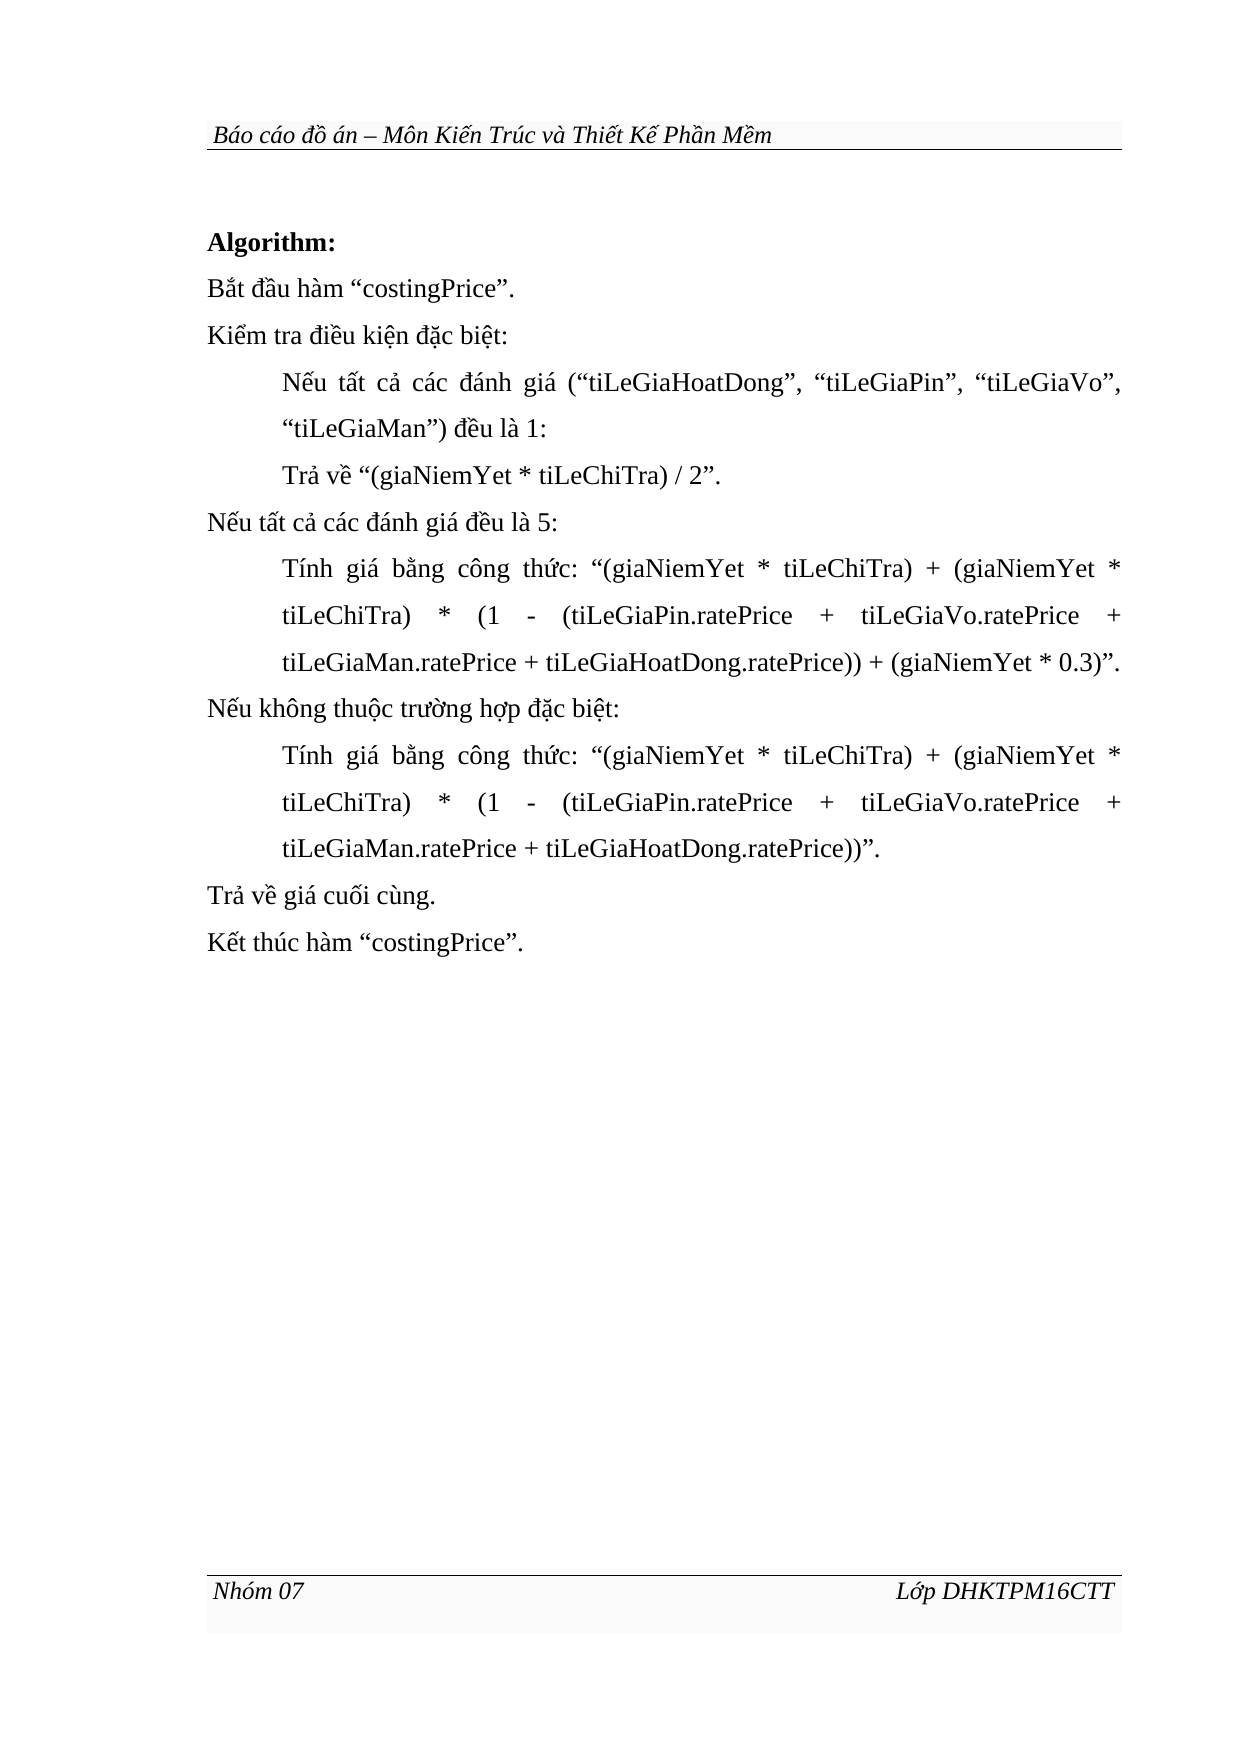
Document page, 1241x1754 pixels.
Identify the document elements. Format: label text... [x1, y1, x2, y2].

text Kiểm tra điều kiện đặc biệt: [207, 319, 1122, 350]
text Trả về giá cuối cùng. [207, 879, 1122, 910]
text Tính giá bằng công thức: “(giaNiemYet * tiLeChiTra) + (giaNiemYet * tiLeChiTra) * (1 - (tiLeGiaPin.ratePrice + tiLeGiaVo.ratePrice + tiLeGiaMan.ratePrice + tiLeGiaHoatDong.ratePrice)) + (giaNiemYet * 0.3)”. [282, 552, 1122, 677]
text Kết thúc hàm “costingPrice”. [207, 926, 1122, 957]
text Tính giá bằng công thức: “(giaNiemYet * tiLeChiTra) + (giaNiemYet * tiLeChiTra) * (1 - (tiLeGiaPin.ratePrice + tiLeGiaVo.ratePrice + tiLeGiaMan.ratePrice + tiLeGiaHoatDong.ratePrice))”. [282, 739, 1122, 863]
text Nếu không thuộc trường hợp đặc biệt: [207, 692, 1122, 723]
text Algorithm: [207, 226, 1122, 257]
text Trả về “(giaNiemYet * tiLeChiTra) / 2”. [207, 459, 1122, 490]
text Nếu tất cả các đánh giá đều là 5: [207, 506, 1122, 537]
text Bắt đầu hàm “costingPrice”. [207, 272, 1122, 303]
text Nếu tất cả các đánh giá (“tiLeGiaHoatDong”, “tiLeGiaPin”, “tiLeGiaVo”, “tiLeGiaMan”) đều là 1: [282, 366, 1122, 443]
